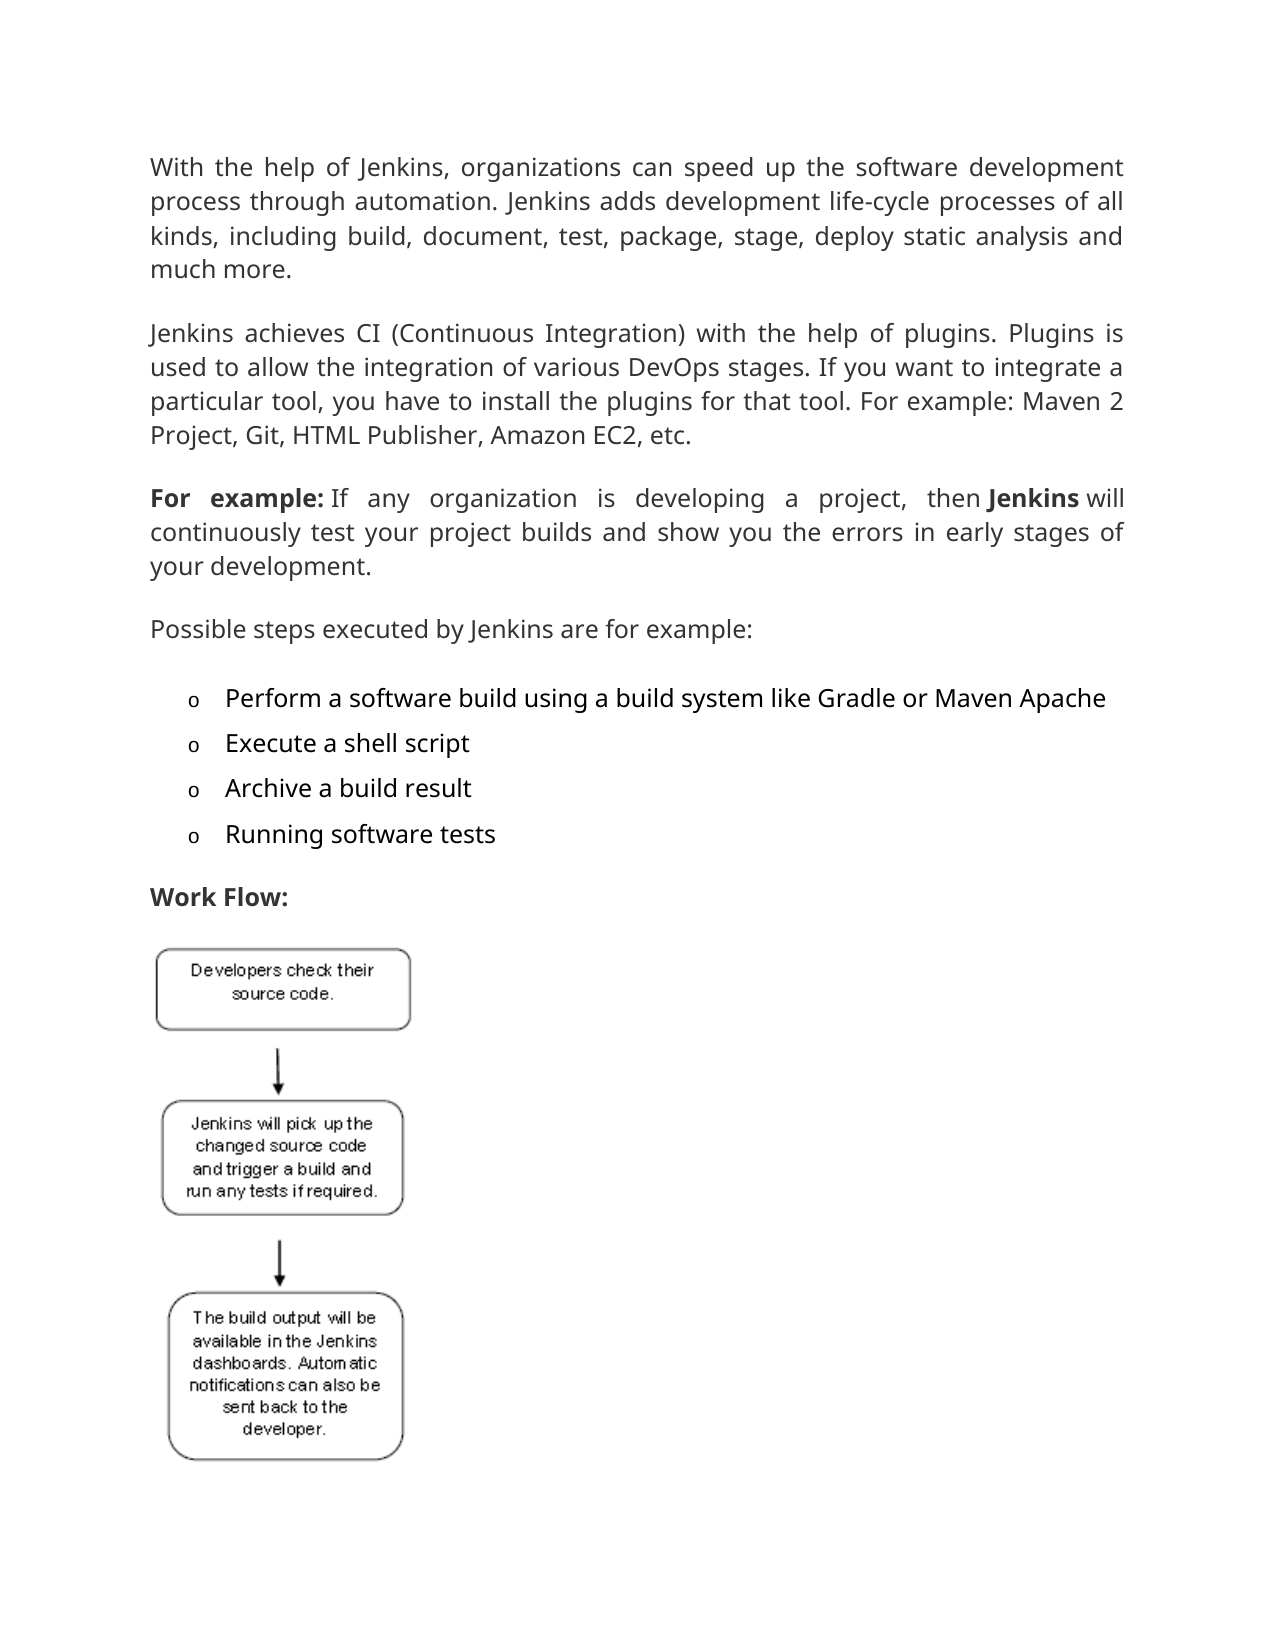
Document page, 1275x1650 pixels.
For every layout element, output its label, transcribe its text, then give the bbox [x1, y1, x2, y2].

text For example: If any organization is developing a project, then Jenkins will continuously test your project builds and show you the errors in early stages of your development. [150, 481, 1125, 583]
text With the help of Jenkins, organizations can speed up the software development process through automation. Jenkins adds development life-cycle processes of all kinds, including build, document, test, package, stage, deploy static analysis and much more. [150, 150, 1125, 286]
list Archive a build result [187, 766, 1125, 805]
list Execute a shell script [187, 721, 1125, 760]
picture [150, 942, 416, 1468]
list Running software tests [187, 811, 1125, 850]
text Work Flow: [150, 879, 1125, 914]
text Possible steps executed by Jenkins are for example: [150, 612, 1125, 646]
list Perform a software build using a build system like Gradle or Maven Apache [187, 675, 1125, 714]
text Jenkins achieves CI (Continuous Integration) with the help of plugins. Plugins is used to allow the integration of various DevOps stages. If you want to integrate a particular tool, you have to install the plugins for that tool. For example: Maven 2 Project, Git, HTML Publisher, Amazon EC2, etc. [150, 315, 1125, 452]
